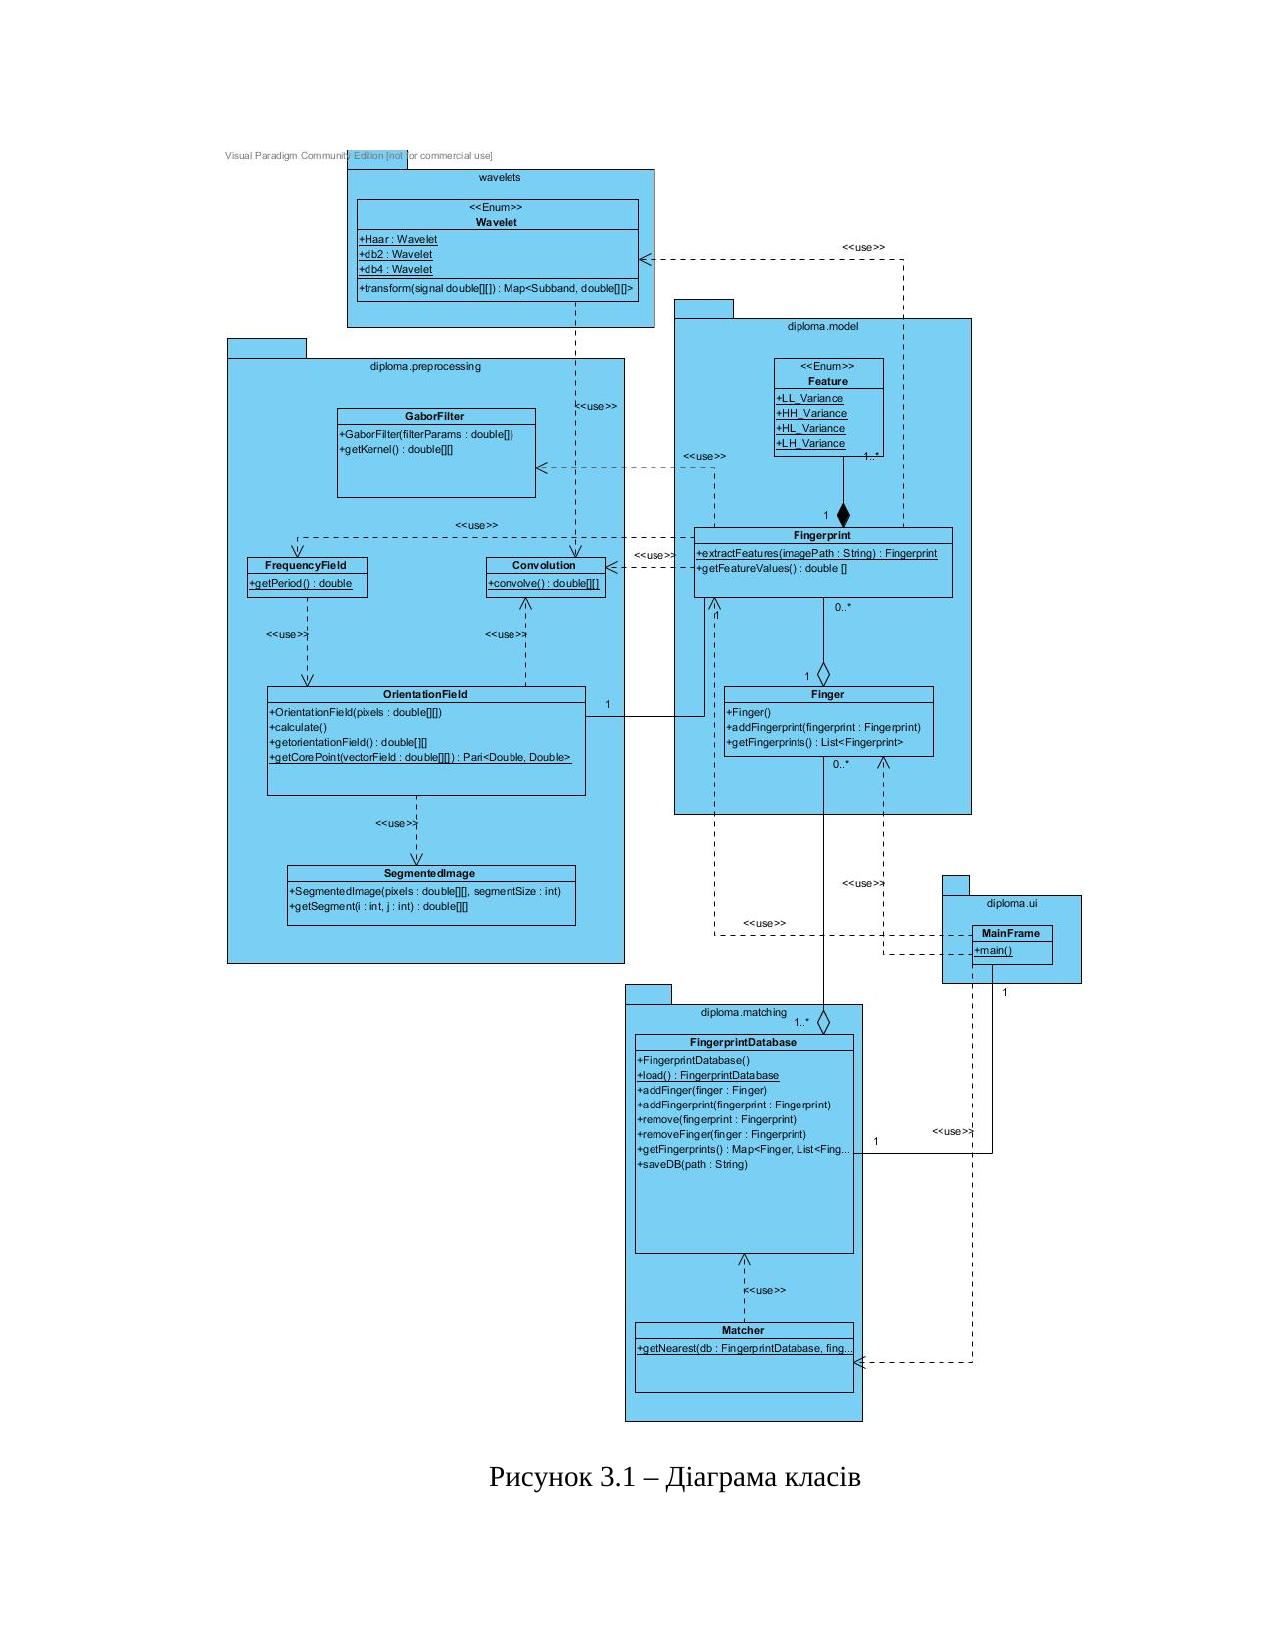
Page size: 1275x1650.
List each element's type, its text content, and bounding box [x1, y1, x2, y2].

picture [225, 150, 1085, 1425]
text Рисунок 3.1 – Діаграма класів [150, 1459, 1125, 1492]
